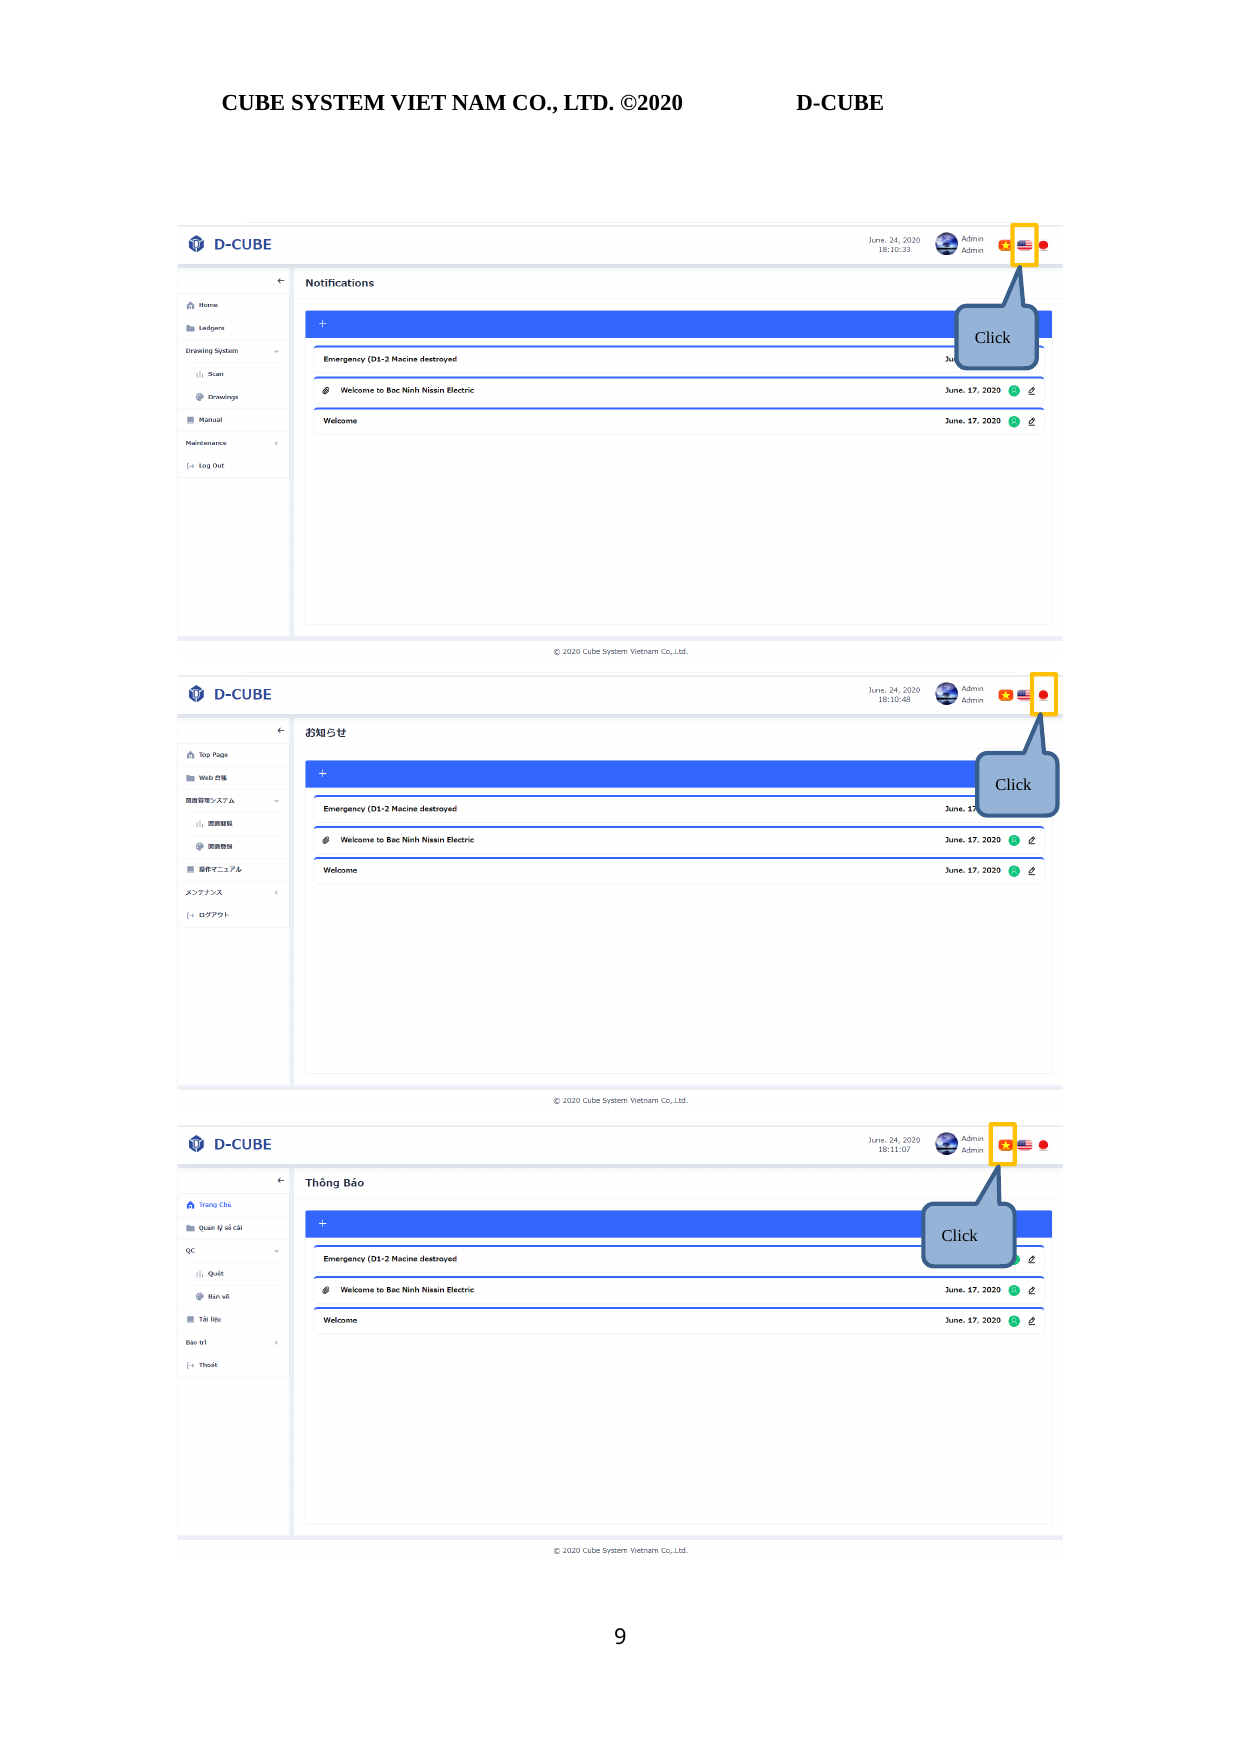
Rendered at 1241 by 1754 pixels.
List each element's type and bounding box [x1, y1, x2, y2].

picture [1015, 228, 1034, 263]
picture [177, 222, 1063, 662]
picture [177, 1122, 1063, 1561]
picture [1035, 677, 1053, 712]
picture [177, 672, 1063, 1111]
picture [993, 1127, 1012, 1162]
